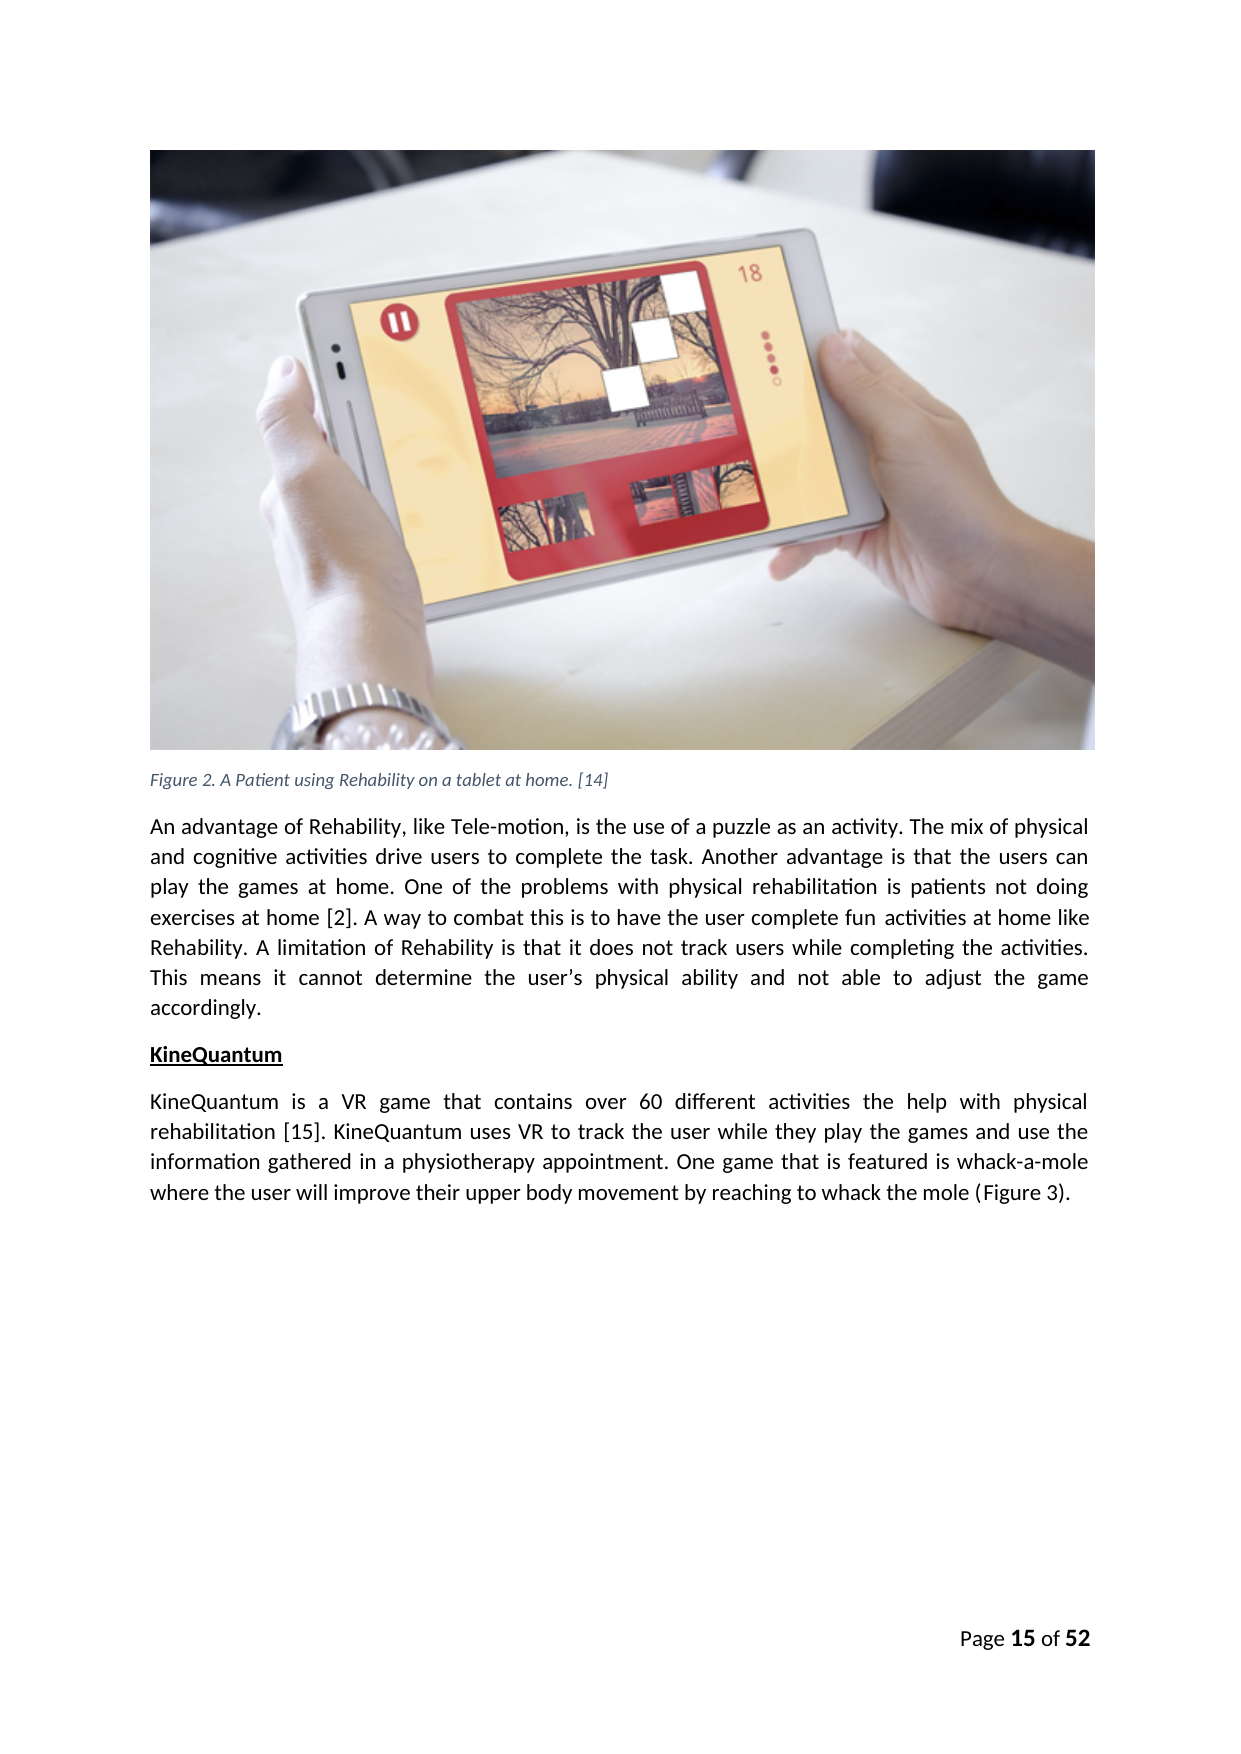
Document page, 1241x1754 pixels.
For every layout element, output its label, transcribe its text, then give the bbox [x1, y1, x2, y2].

text Figure . A Patient using Rehability on a tablet at home. [150, 768, 1090, 791]
picture [150, 150, 1095, 750]
text KineQuantum is a VR game that contains over 60 different activities the help with physical rehabilitation . KineQuantum uses VR to track the user while they play the games and use the information gathered in a physiotherapy appointment. One game that is featured is whack-a-mole where the user will improve their upper body movement by reaching to whack the mole (Figure 3). [150, 1087, 1090, 1206]
text KineQuantum [150, 1040, 1090, 1068]
text An advantage of Rehability, like Tele-motion, is the use of a puzzle as an activity. The mix of physical and cognitive activities drive users to complete the task. Another advantage is that the users can play the games at home. One of the problems with physical rehabilitation is patients not doing exercises at home . A way to combat this is to have the user complete fun activities at home like Rehability. A limitation of Rehability is that it does not track users while completing the activities. This means it cannot determine the user’s physical ability and not able to adjust the game accordingly. [150, 812, 1090, 1021]
